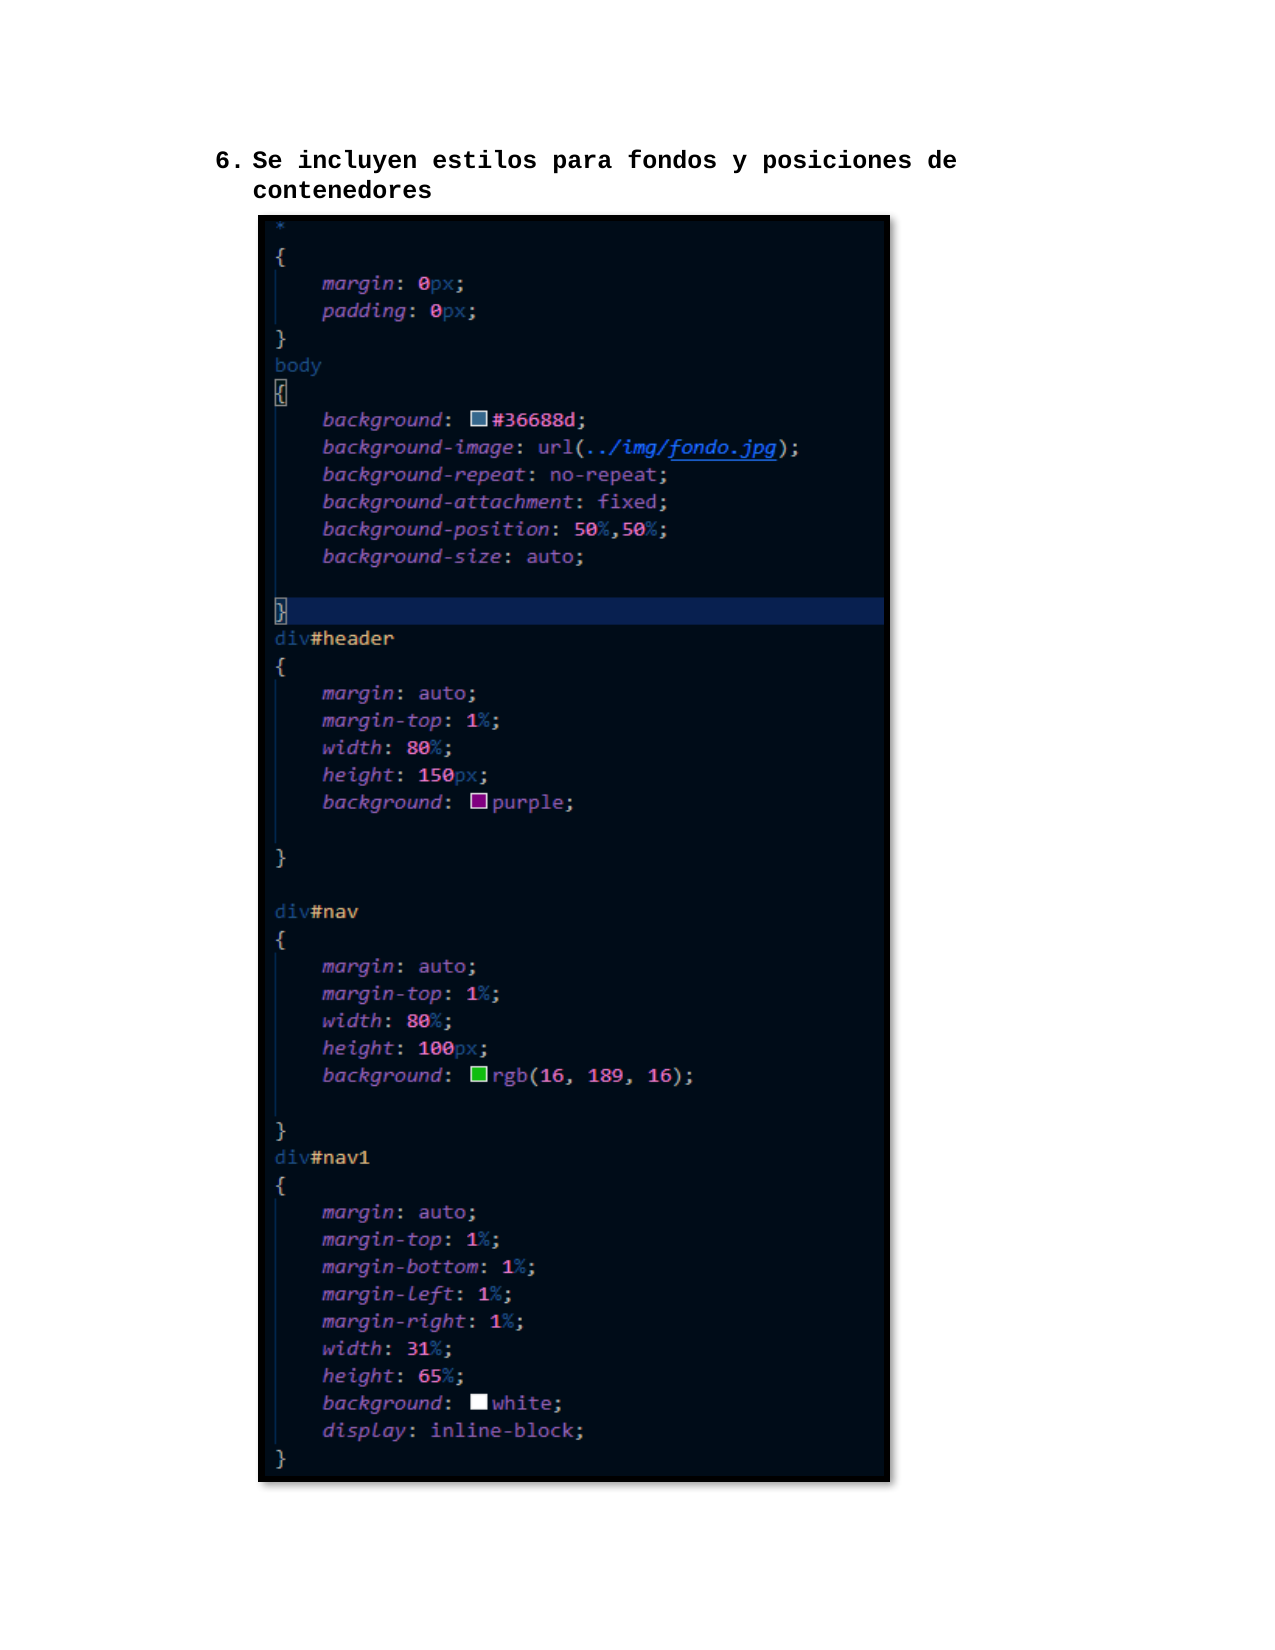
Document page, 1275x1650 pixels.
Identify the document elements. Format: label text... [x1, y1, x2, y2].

picture [265, 221, 884, 1476]
list Se incluyen estilos para fondos y posiciones de contenedores [215, 148, 1098, 206]
